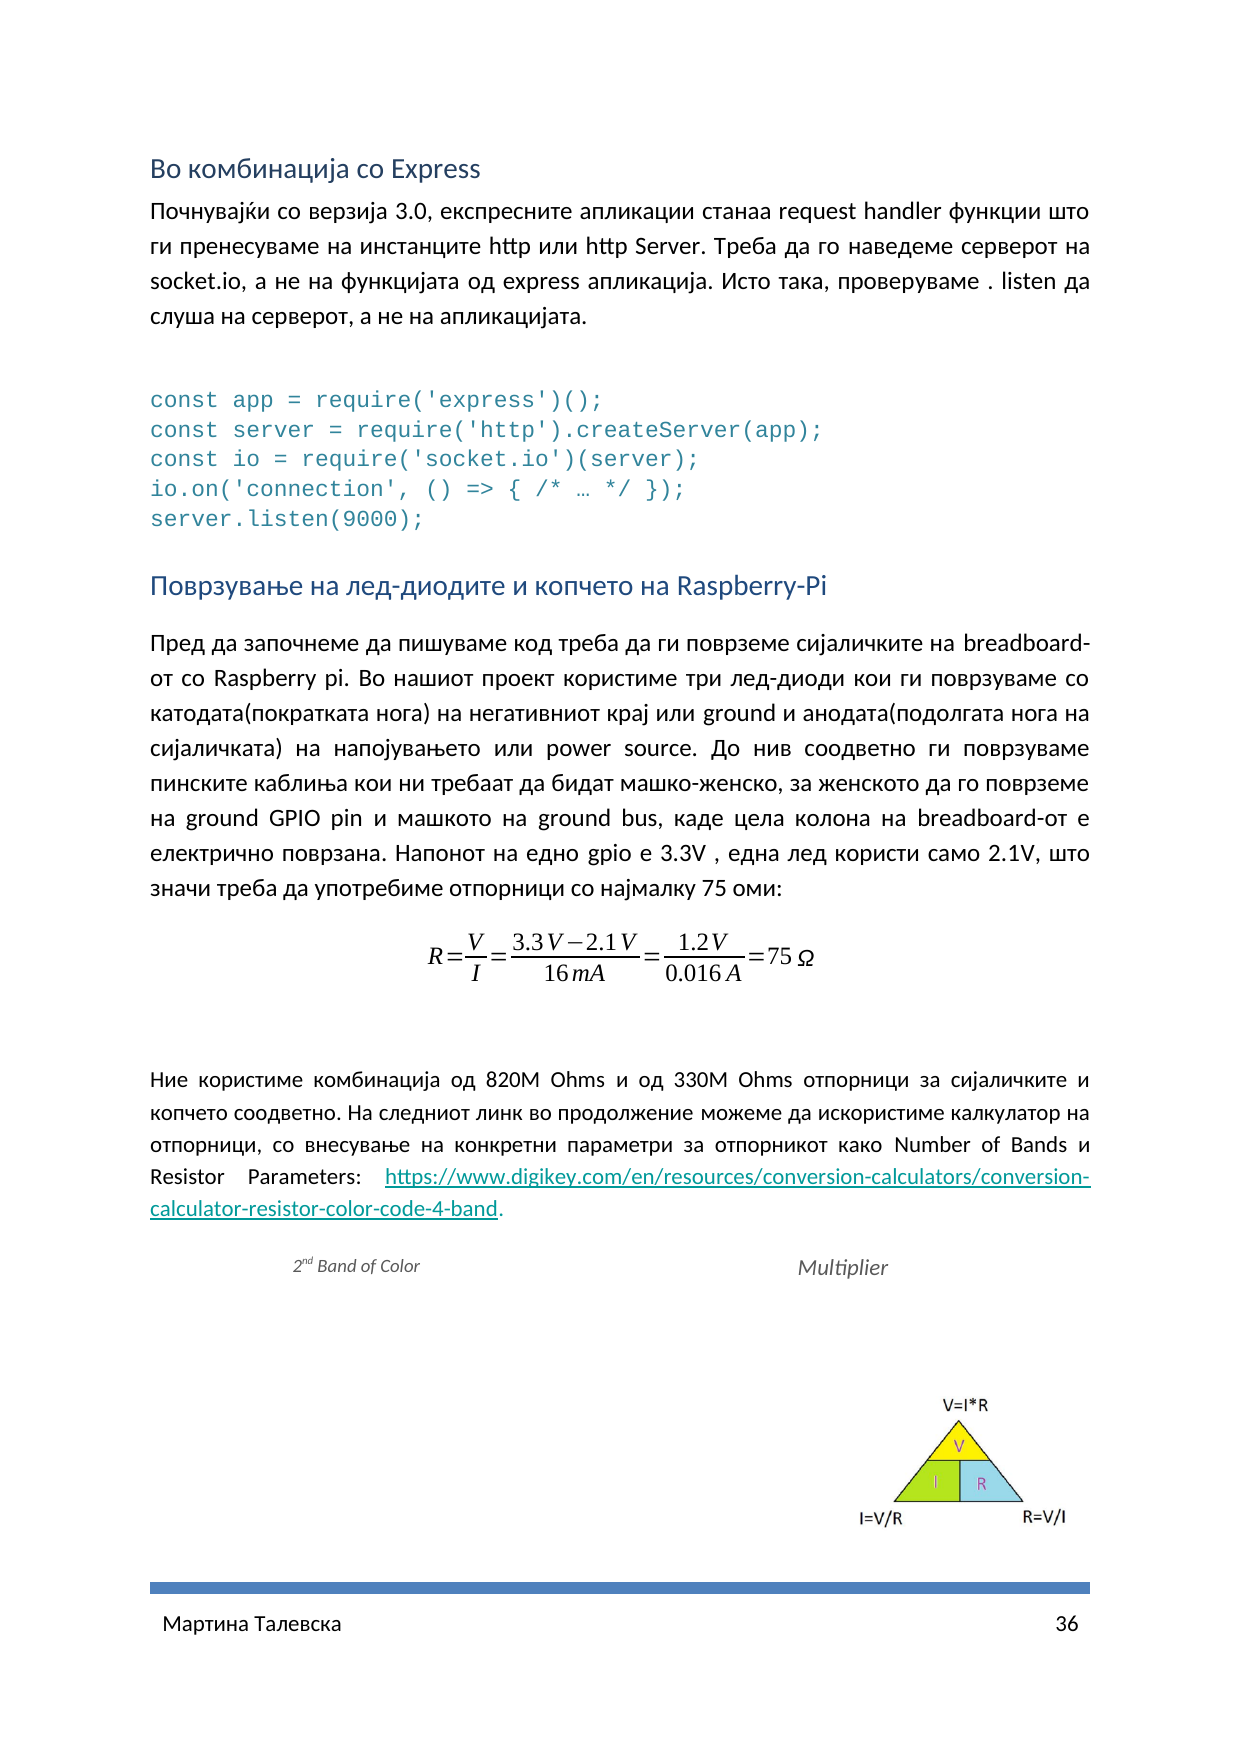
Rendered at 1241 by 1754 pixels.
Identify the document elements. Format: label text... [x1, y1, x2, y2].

text Ω [150, 928, 1090, 987]
subtitle Поврзување на лед-диодите и копчето на Raspberry-Pi [150, 567, 1090, 602]
picture [842, 1387, 1091, 1544]
text Ние користиме комбинација од 820M Ohms и од 330M Ohms отпорници за сијаличките и копчето соодветно. На следниот линк во продолжение можеме да искористиме калкулатор на отпорници, со внесување на конкретни параметри за отпорникот како Number of Bands и Resistor Parameters: https://www.digikey.com/en/resources/conversion-calculators/conversion-calculator-resistor-color-code-4-band. [150, 1066, 1090, 1222]
text const io = require('socket.io')(server); [150, 448, 1090, 474]
text io.on('connection', () => { /* … */ }); [150, 477, 1090, 503]
subtitle Почнувајќи со верзија 3.0, експресните апликации станаа request handler функции што ги пренесуваме на инстанците http или http Server. Треба да го наведеме серверот на socket.io, а не на функцијата од express апликација. Исто така, проверуваме . listen да слуша на серверот, а не на апликацијата. [150, 195, 1090, 331]
text server.listen(9000); [150, 507, 1090, 533]
text Пред да започнеме да пишуваме код треба да ги поврземе сијаличките на breadboard-от со Raspberry pi. Во нашиот проект користиме три лед-диоди кои ги поврзуваме со катодата(пократката нога) на негативниот крај или ground и анодата(подолгата нога на сијаличката) на напојувањето или power source. До нив соодветно ги поврзуваме пинските каблиња кои ни требаат да бидат машко-женско, за женското да го поврземе на ground GPIO pin и машкото на ground bus, каде цела колона на breadboard-от е електрично поврзана. Напонот на едно gpio е 3.3V , една лед користи само 2.1V, што значи треба да употребиме отпорници со најмалку 75 оми: [150, 627, 1090, 903]
text const server = require('http').createServer(app); [150, 418, 1090, 444]
subtitle Во комбинација со Express [150, 150, 1090, 186]
text const app = require('express')(); [150, 388, 1090, 414]
